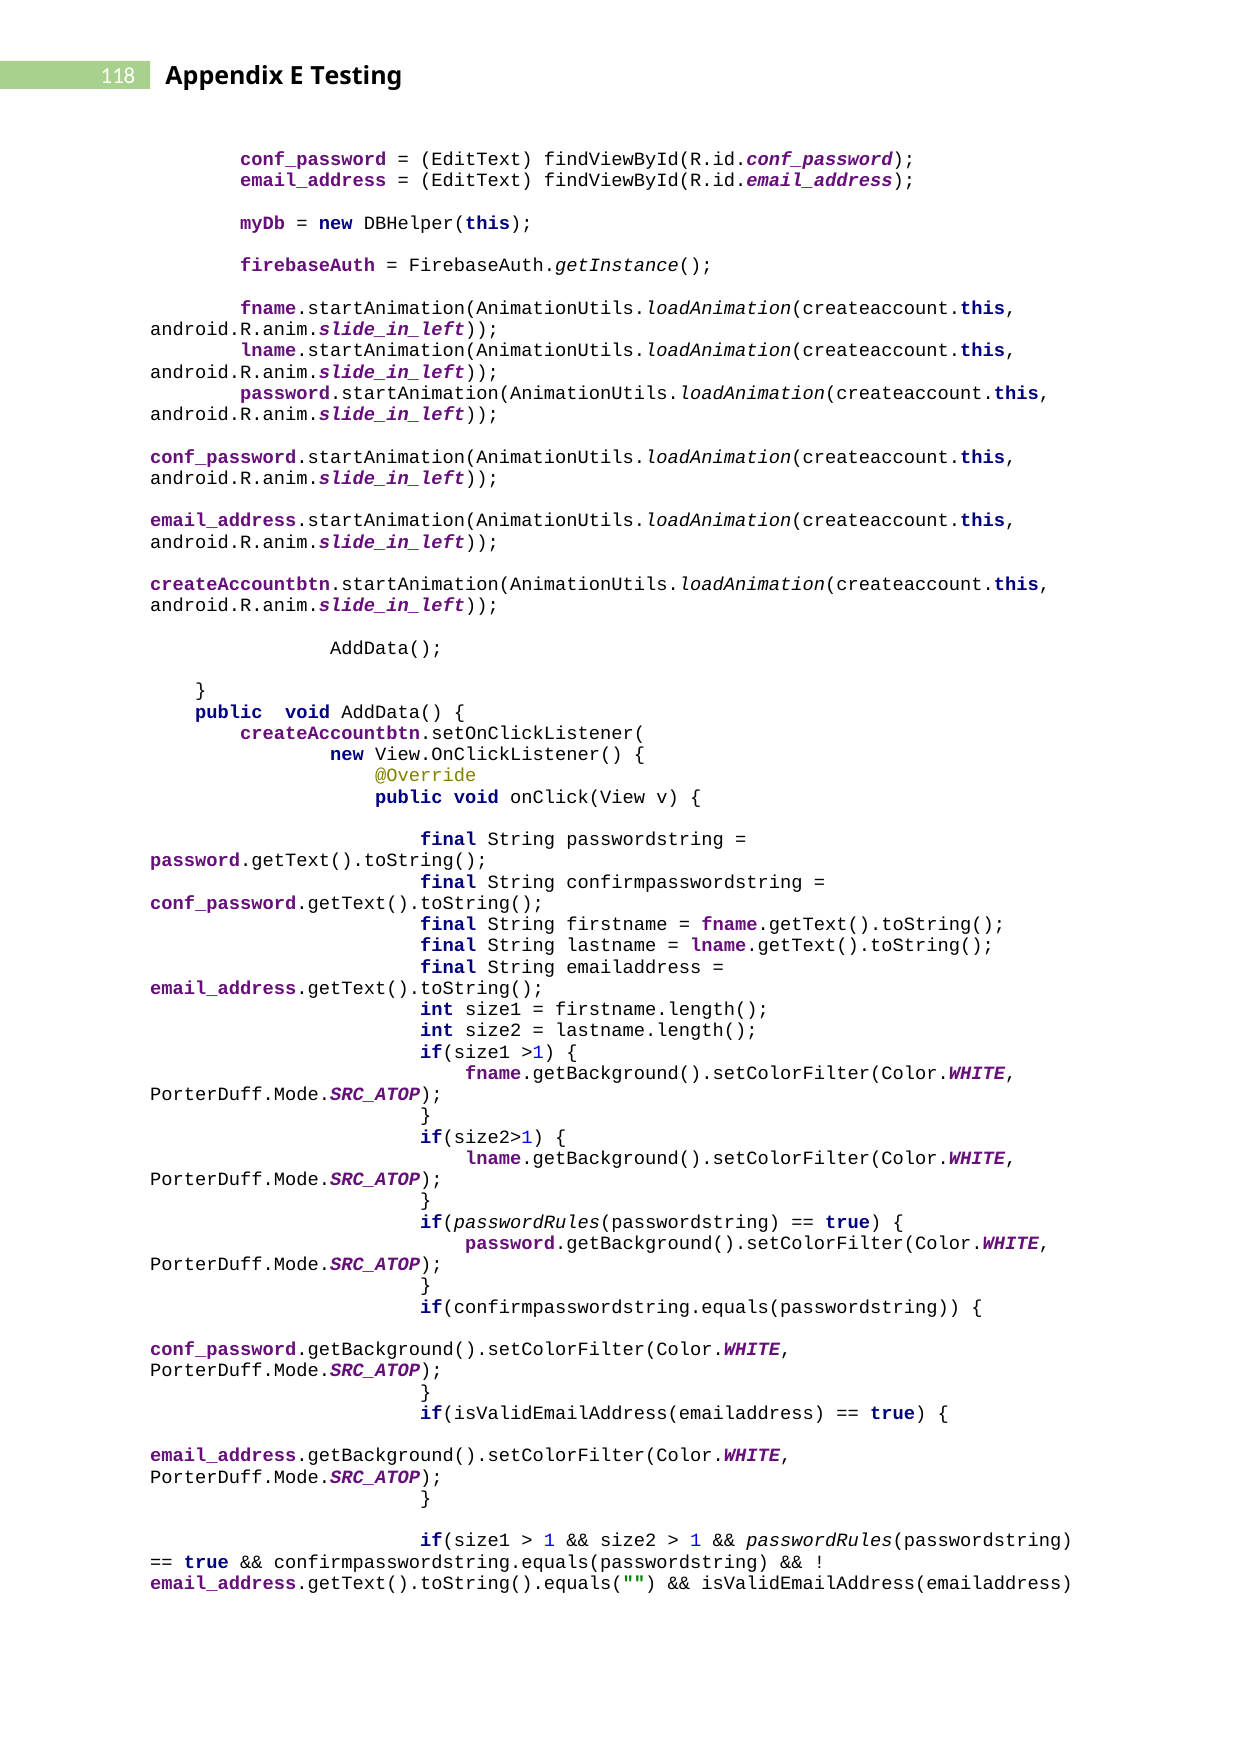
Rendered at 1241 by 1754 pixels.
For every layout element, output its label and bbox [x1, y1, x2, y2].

text [150, 150, 1090, 1595]
